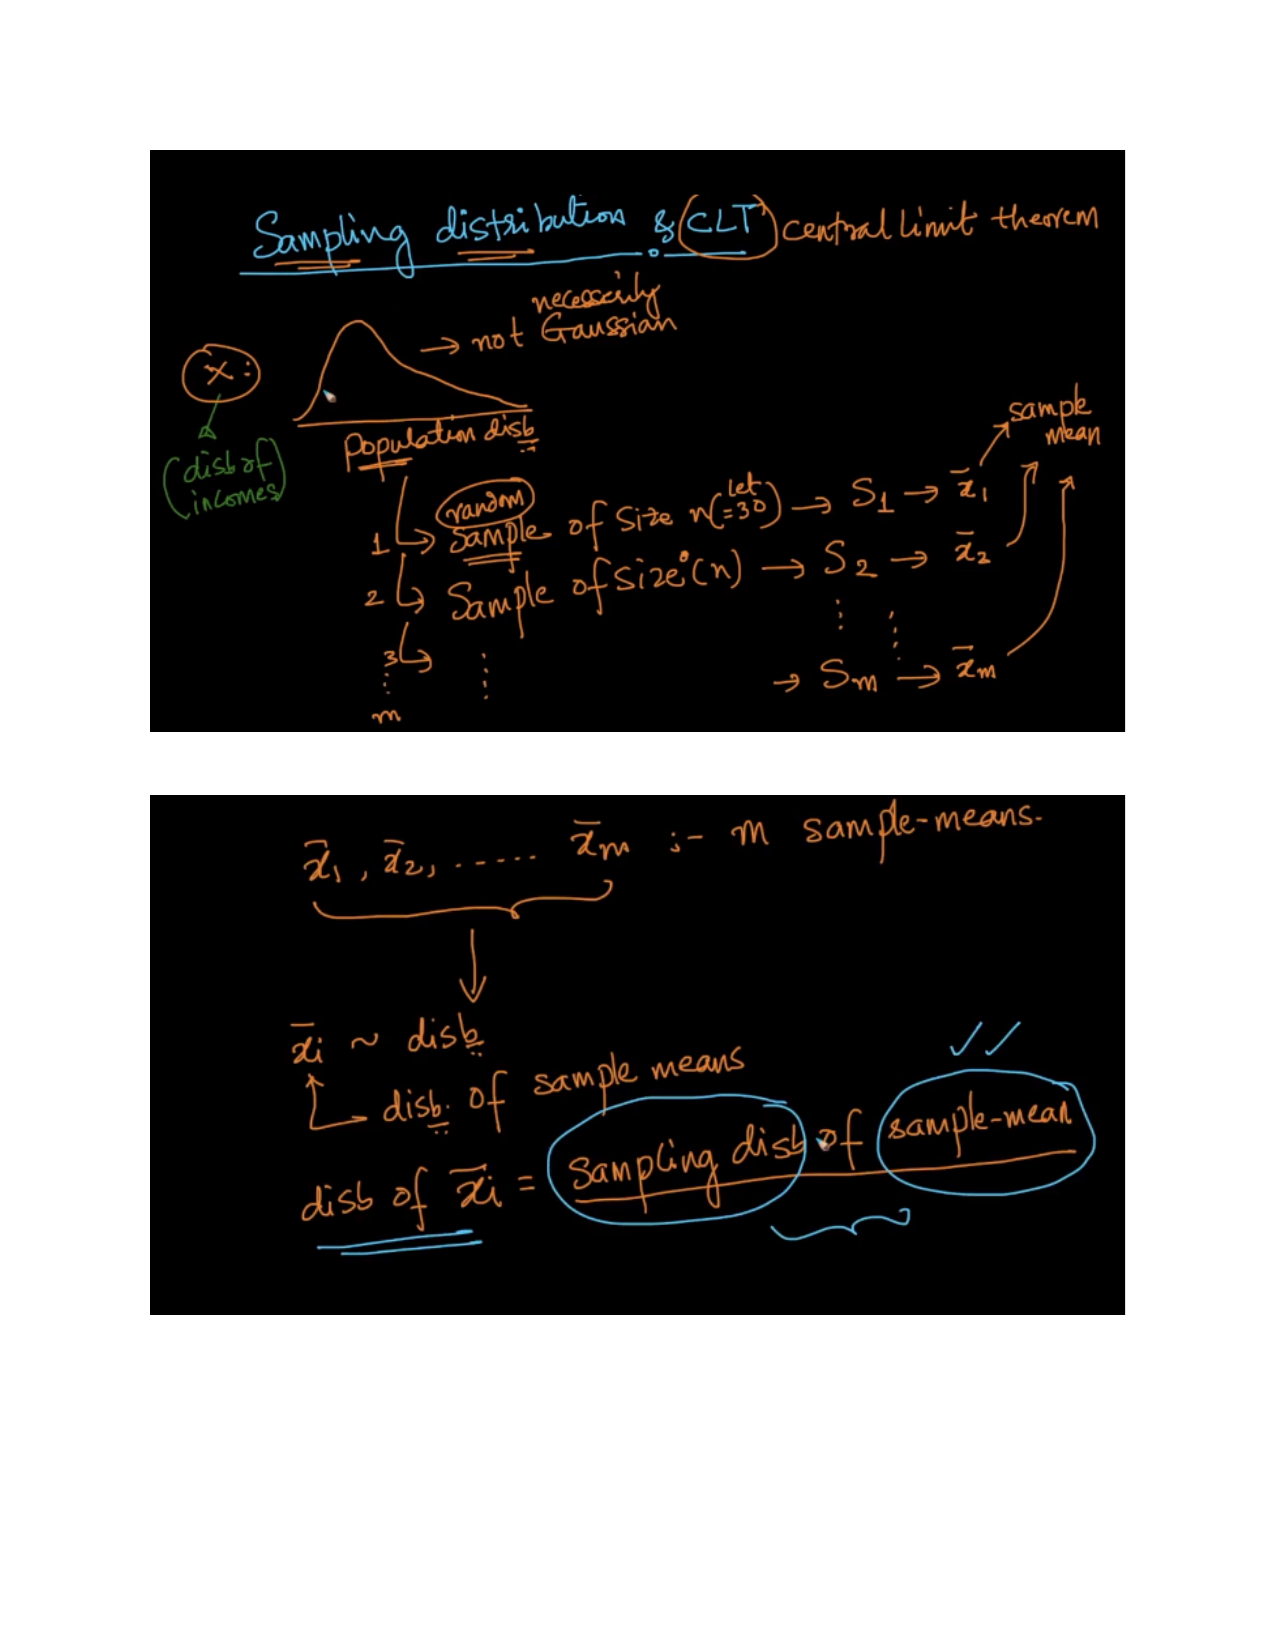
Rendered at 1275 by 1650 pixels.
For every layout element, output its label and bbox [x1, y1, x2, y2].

picture [150, 795, 1125, 1315]
picture [150, 150, 1125, 732]
